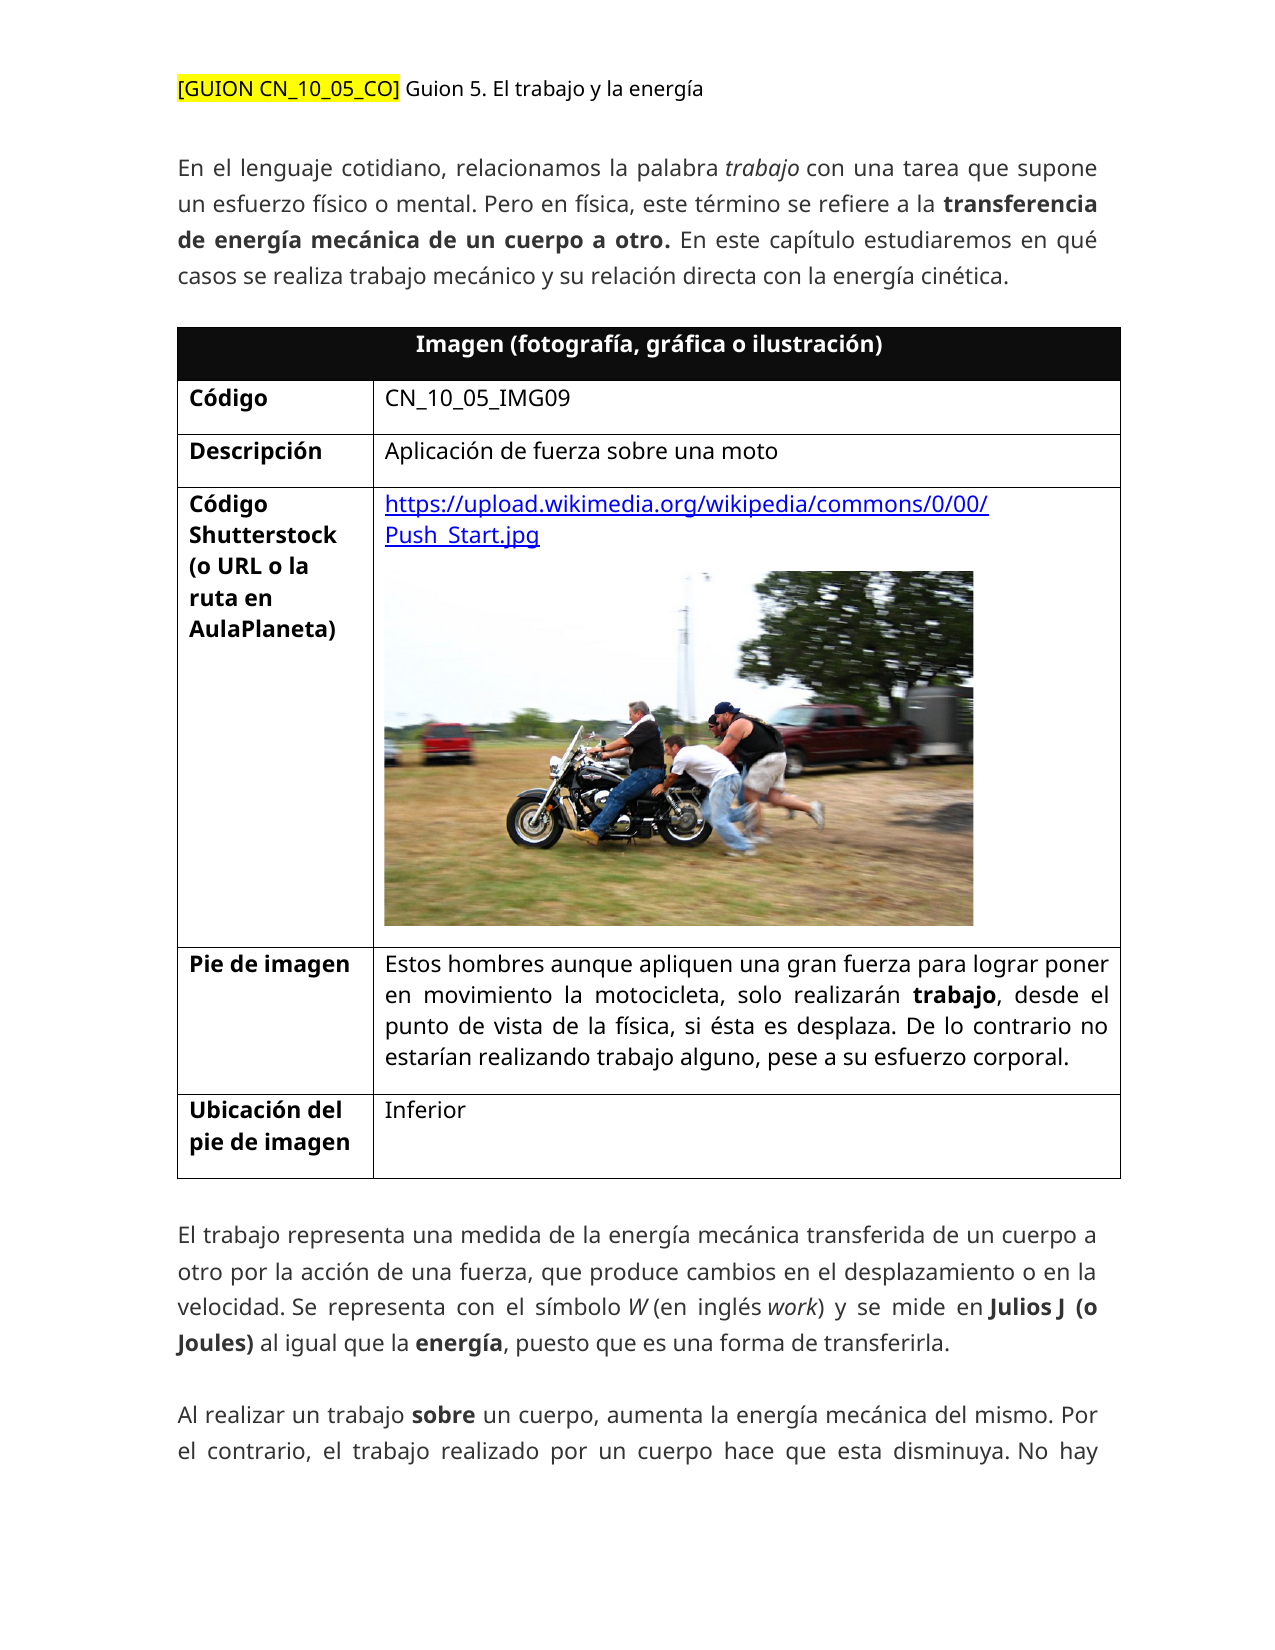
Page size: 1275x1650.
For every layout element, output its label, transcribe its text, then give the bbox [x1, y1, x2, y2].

table_cell Inferior [374, 1095, 1120, 1178]
table_cell Ubicación del pie de imagen [178, 1095, 373, 1178]
table_cell https://upload.wikimedia.org/wikipedia/commons/0/00/Push_Start.jpg [374, 488, 1120, 947]
table_cell Código Shutterstock (o URL o la ruta en AulaPlaneta) [178, 488, 373, 947]
table_cell CN_10_05_IMG09 [374, 381, 1120, 433]
table_cell Pie de imagen [178, 948, 373, 1093]
table_cell Código [178, 381, 373, 433]
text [177, 1394, 1098, 1466]
text El trabajo representa una medida de la energía mecánica transferida de un cuerpo a otro por la acción de una fuerza, que produce cambios en el desplazamiento o en la velocidad. Se representa con el símbolo W (en inglés work) y se mide en Julios J (o Joules) al igual que la energía, puesto que es una forma de transferirla. [177, 1215, 1098, 1358]
picture [384, 571, 974, 926]
text En el lenguaje cotidiano, relacionamos la palabra trabajo con una tarea que supone un esfuerzo físico o mental. Pero en física, este término se refiere a la transferencia de energía mecánica de un cuerpo a otro. En este capítulo estudiaremos en qué casos se realiza trabajo mecánico y su relación directa con la energía cinética. [177, 148, 1098, 291]
table_header Imagen (fotografía, gráfica o ilustración) [178, 328, 1120, 380]
table_cell Descripción [178, 435, 373, 487]
table_cell Aplicación de fuerza sobre una moto [374, 435, 1120, 487]
table_cell Estos hombres aunque apliquen una gran fuerza para lograr poner en movimiento la motocicleta, solo realizarán trabajo, desde el punto de vista de la física, si ésta es desplaza. De lo contrario no estarían realizando trabajo alguno, pese a su esfuerzo corporal. [374, 948, 1120, 1093]
